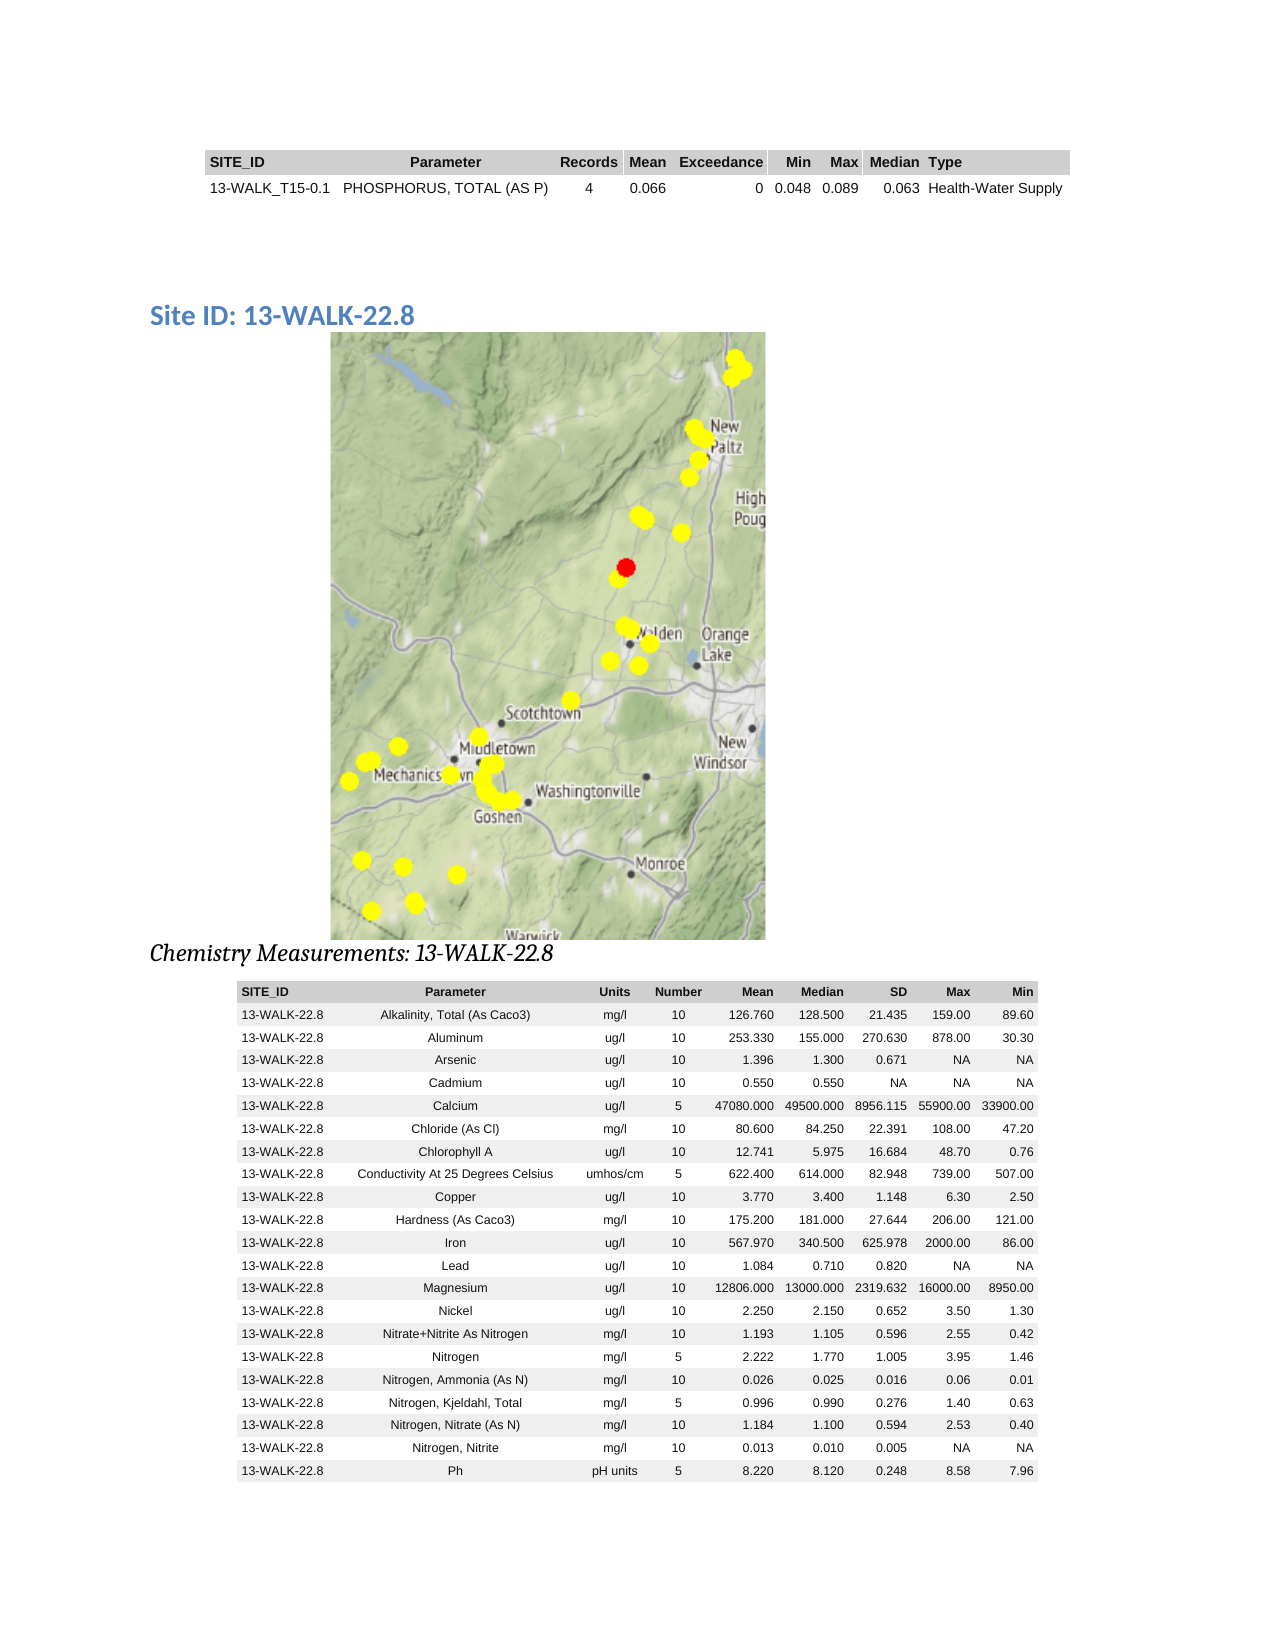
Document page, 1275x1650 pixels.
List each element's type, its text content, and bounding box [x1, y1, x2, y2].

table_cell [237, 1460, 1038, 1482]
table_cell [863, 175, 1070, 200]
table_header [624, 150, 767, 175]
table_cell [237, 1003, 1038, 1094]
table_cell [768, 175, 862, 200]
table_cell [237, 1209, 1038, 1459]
picture [168, 332, 927, 940]
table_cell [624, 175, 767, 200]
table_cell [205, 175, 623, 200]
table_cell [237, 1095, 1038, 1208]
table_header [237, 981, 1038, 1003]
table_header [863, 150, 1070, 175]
text Chemistry Measurements: 13-WALK-22.8 [150, 939, 1125, 968]
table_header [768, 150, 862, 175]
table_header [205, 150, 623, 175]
